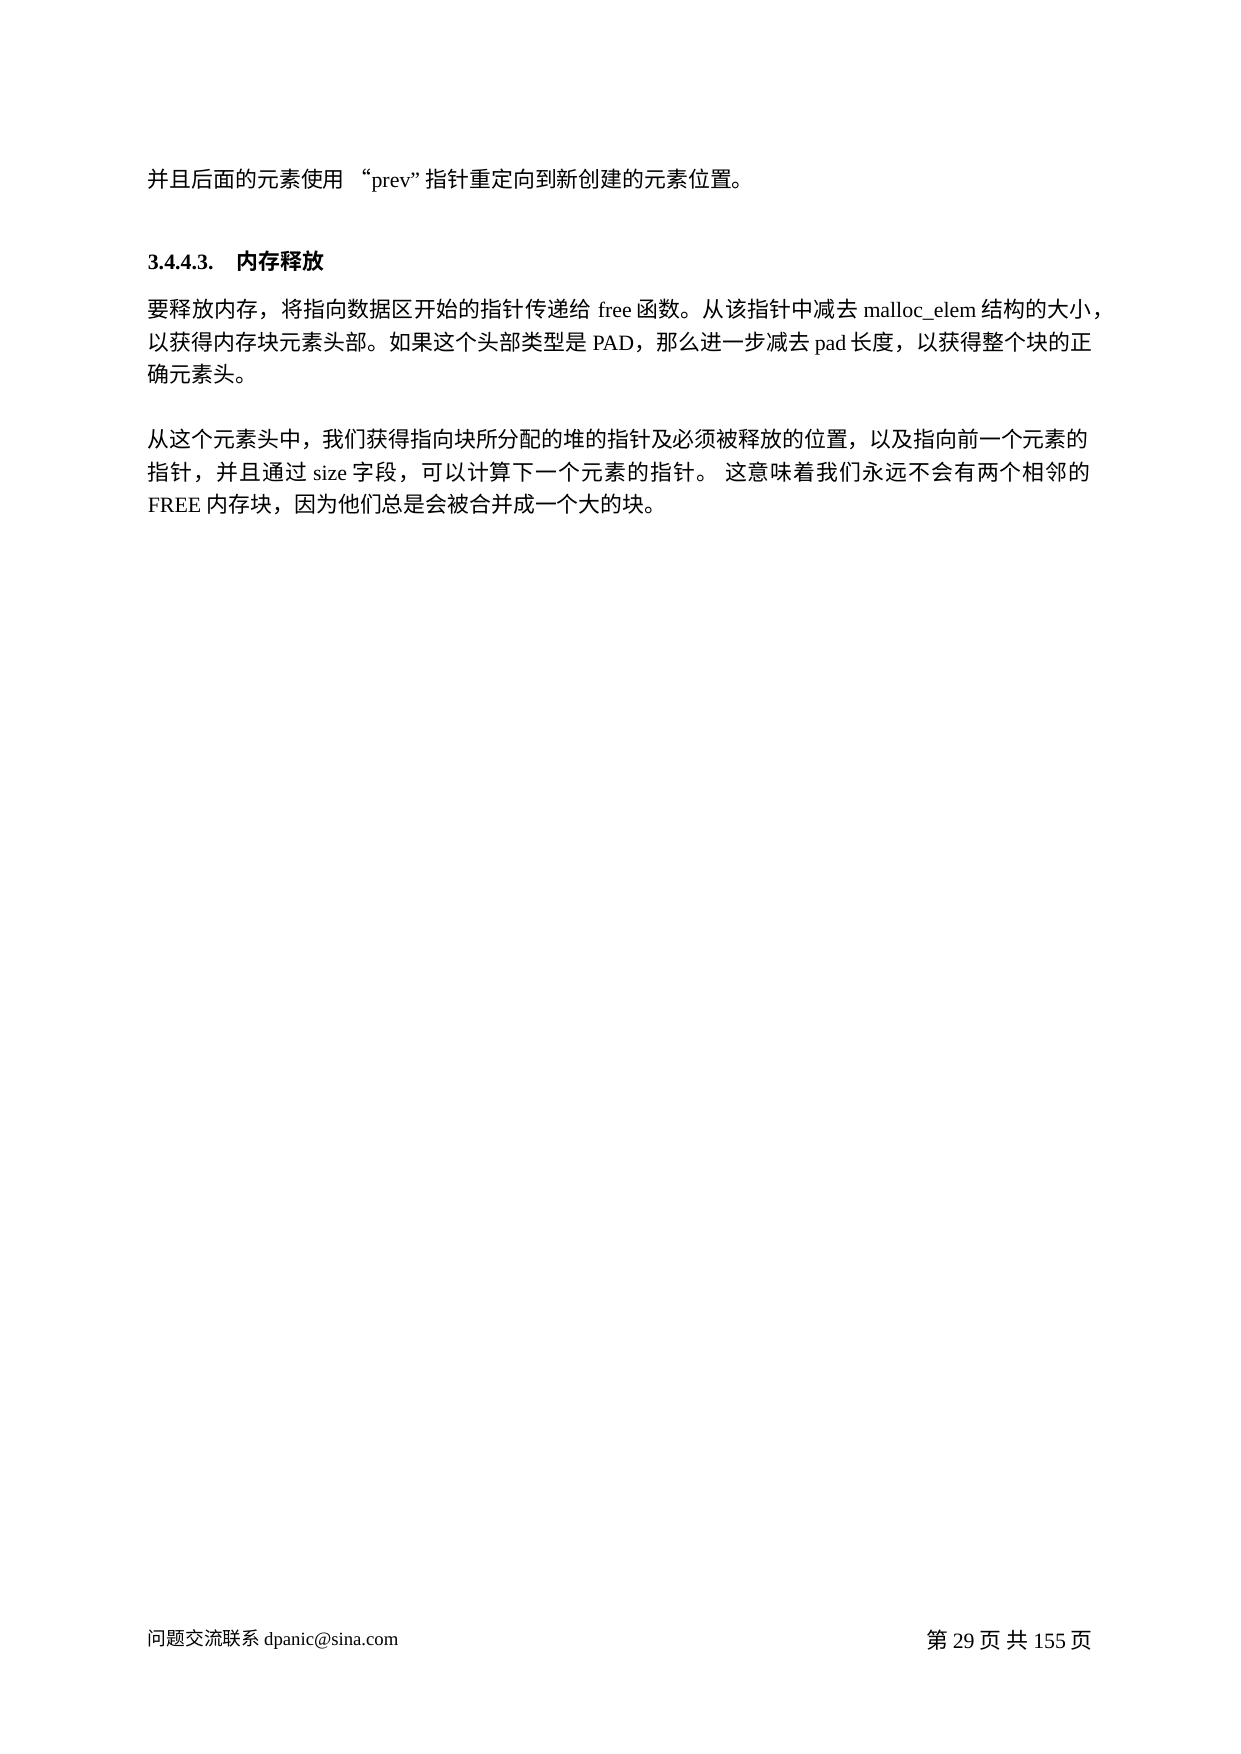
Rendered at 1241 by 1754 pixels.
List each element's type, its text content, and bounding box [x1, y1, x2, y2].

text 从这个元素头中，我们获得指向块所分配的堆的指针及必须被释放的位置，以及指向前一个元素的指针，并且通过size字段，可以计算下一个元素的指针。 这意味着我们永远不会有两个相邻的FREE 内存块，因为他们总是会被合并成一个大的块。 [148, 422, 1092, 519]
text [148, 162, 1092, 194]
text 要释放内存，将指向数据区开始的指针传递给free函数。从该指针中减去malloc_elem结构的大小，以获得内存块元素头部。如果这个头部类型是PAD，那么进一步减去pad长度，以获得整个块的正确元素头。 [148, 292, 1092, 389]
subtitle 内存释放 [148, 243, 1092, 276]
